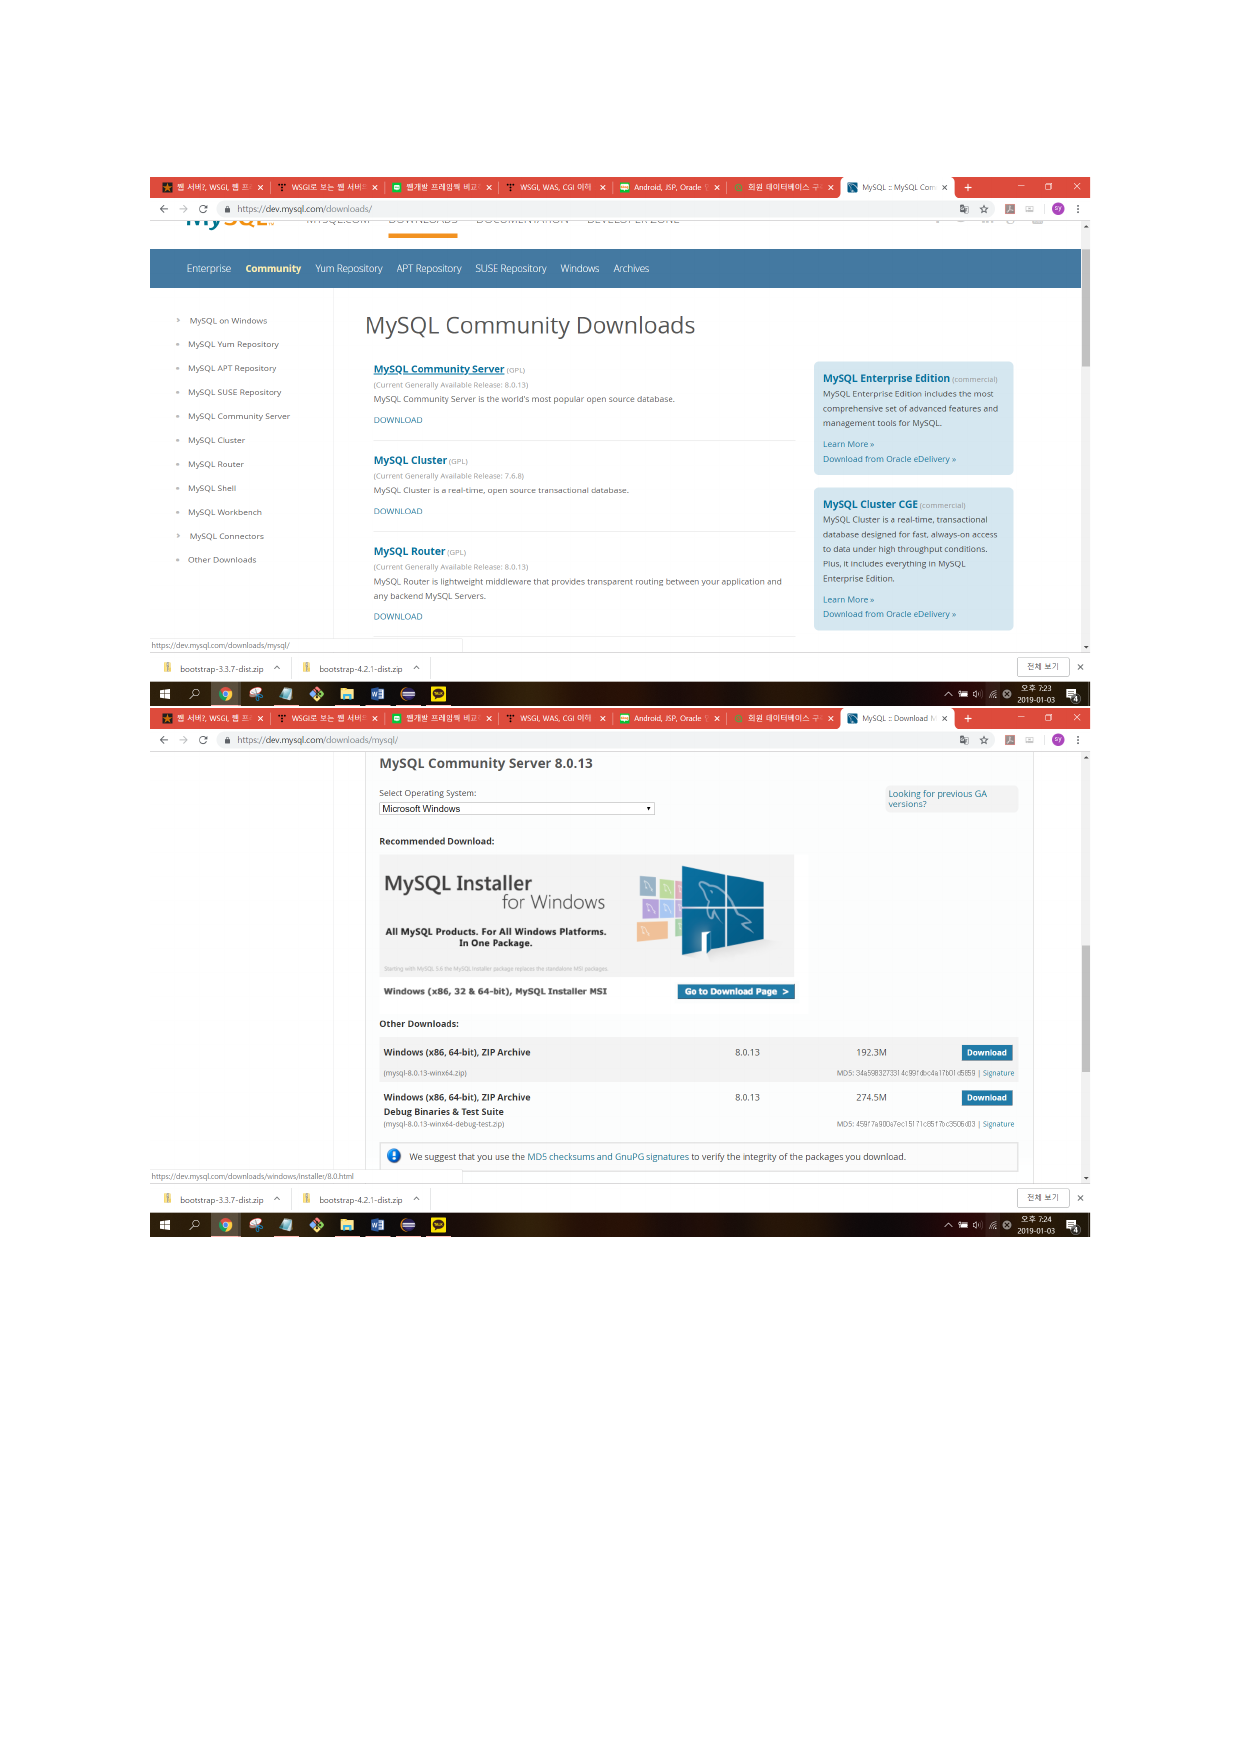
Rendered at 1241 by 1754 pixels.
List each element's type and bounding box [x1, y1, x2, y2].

picture [150, 177, 1091, 706]
picture [150, 708, 1091, 1237]
